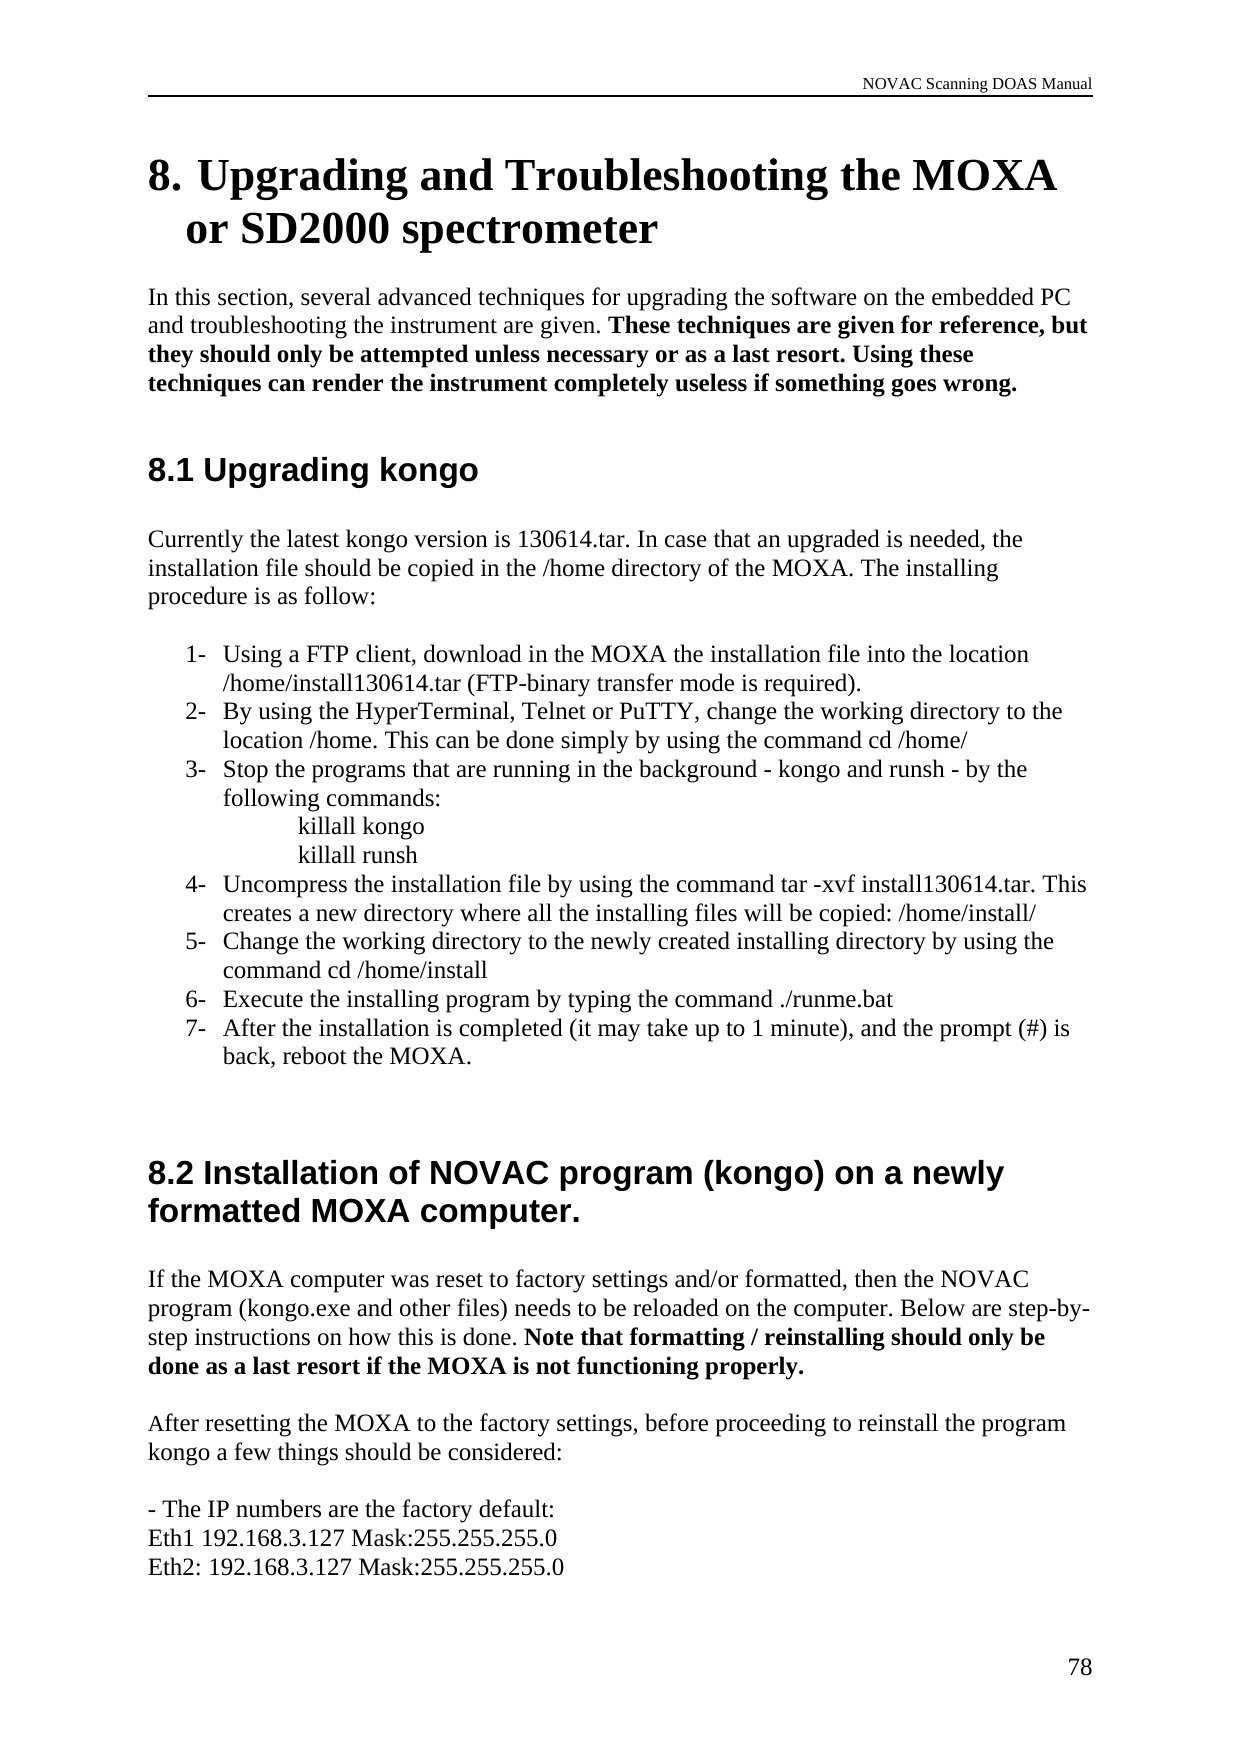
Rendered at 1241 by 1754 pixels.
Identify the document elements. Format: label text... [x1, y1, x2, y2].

text If the MOXA computer was reset to factory settings and/or formatted, then the NOVAC program (kongo.exe and other files) needs to be reloaded on the computer. Below are step-by-step instructions on how this is done. Note that formatting / reinstalling should only be done as a last resort if the MOXA is not functioning properly. [148, 1264, 1093, 1379]
text After resetting the MOXA to the factory settings, before proceeding to reinstall the program kongo a few things should be considered: [148, 1408, 1093, 1466]
list Uncompress the installation file by using the command tar -xvf install130614.tar. This creates a new directory where all the installing files will be copied: /home/install/ [185, 869, 1093, 926]
text Eth2: 192.168.3.127 Mask:255.255.255.0 [148, 1552, 1093, 1581]
text In this section, several advanced techniques for upgrading the software on the embedded PC and troubleshooting the instrument are given. These techniques are given for reference, but they should only be attempted unless necessary or as a last resort. Using these techniques can render the instrument completely useless if something goes wrong. [148, 282, 1093, 397]
text killall kongo [223, 811, 1093, 840]
list Change the working directory to the newly created installing directory by using the command cd /home/install [185, 926, 1093, 984]
text - The IP numbers are the factory default: [148, 1494, 1093, 1523]
subtitle 8.1 Upgrading kongo [148, 451, 1093, 489]
subtitle 8.2 Installation of NOVAC program (kongo) on a newly formatted MOXA computer. [148, 1153, 1093, 1229]
list By using the HyperTerminal, Telnet or PuTTY, change the working directory to the location /home. This can be done simply by using the command cd /home/ [185, 696, 1093, 754]
text Eth1 192.168.3.127 Mask:255.255.255.0 [148, 1523, 1093, 1552]
list Using a FTP client, download in the MOXA the installation file into the location /home/install130614.tar (FTP-binary transfer mode is required). [185, 639, 1093, 696]
list Stop the programs that are running in the background - kongo and runsh - by the following commands: [185, 754, 1093, 811]
list Execute the installing program by typing the command ./runme.bat [185, 984, 1093, 1013]
subtitle Upgrading and Troubleshooting the MOXA or SD2000 spectrometer [148, 148, 1093, 253]
text Currently the latest kongo version is 130614.tar. In case that an upgraded is needed, the installation file should be copied in the /home directory of the MOXA. The installing procedure is as follow: [148, 524, 1093, 610]
text killall runsh [223, 840, 1093, 869]
list After the installation is completed (it may take up to 1 minute), and the prompt (#) is back, reboot the MOXA. [185, 1013, 1093, 1070]
